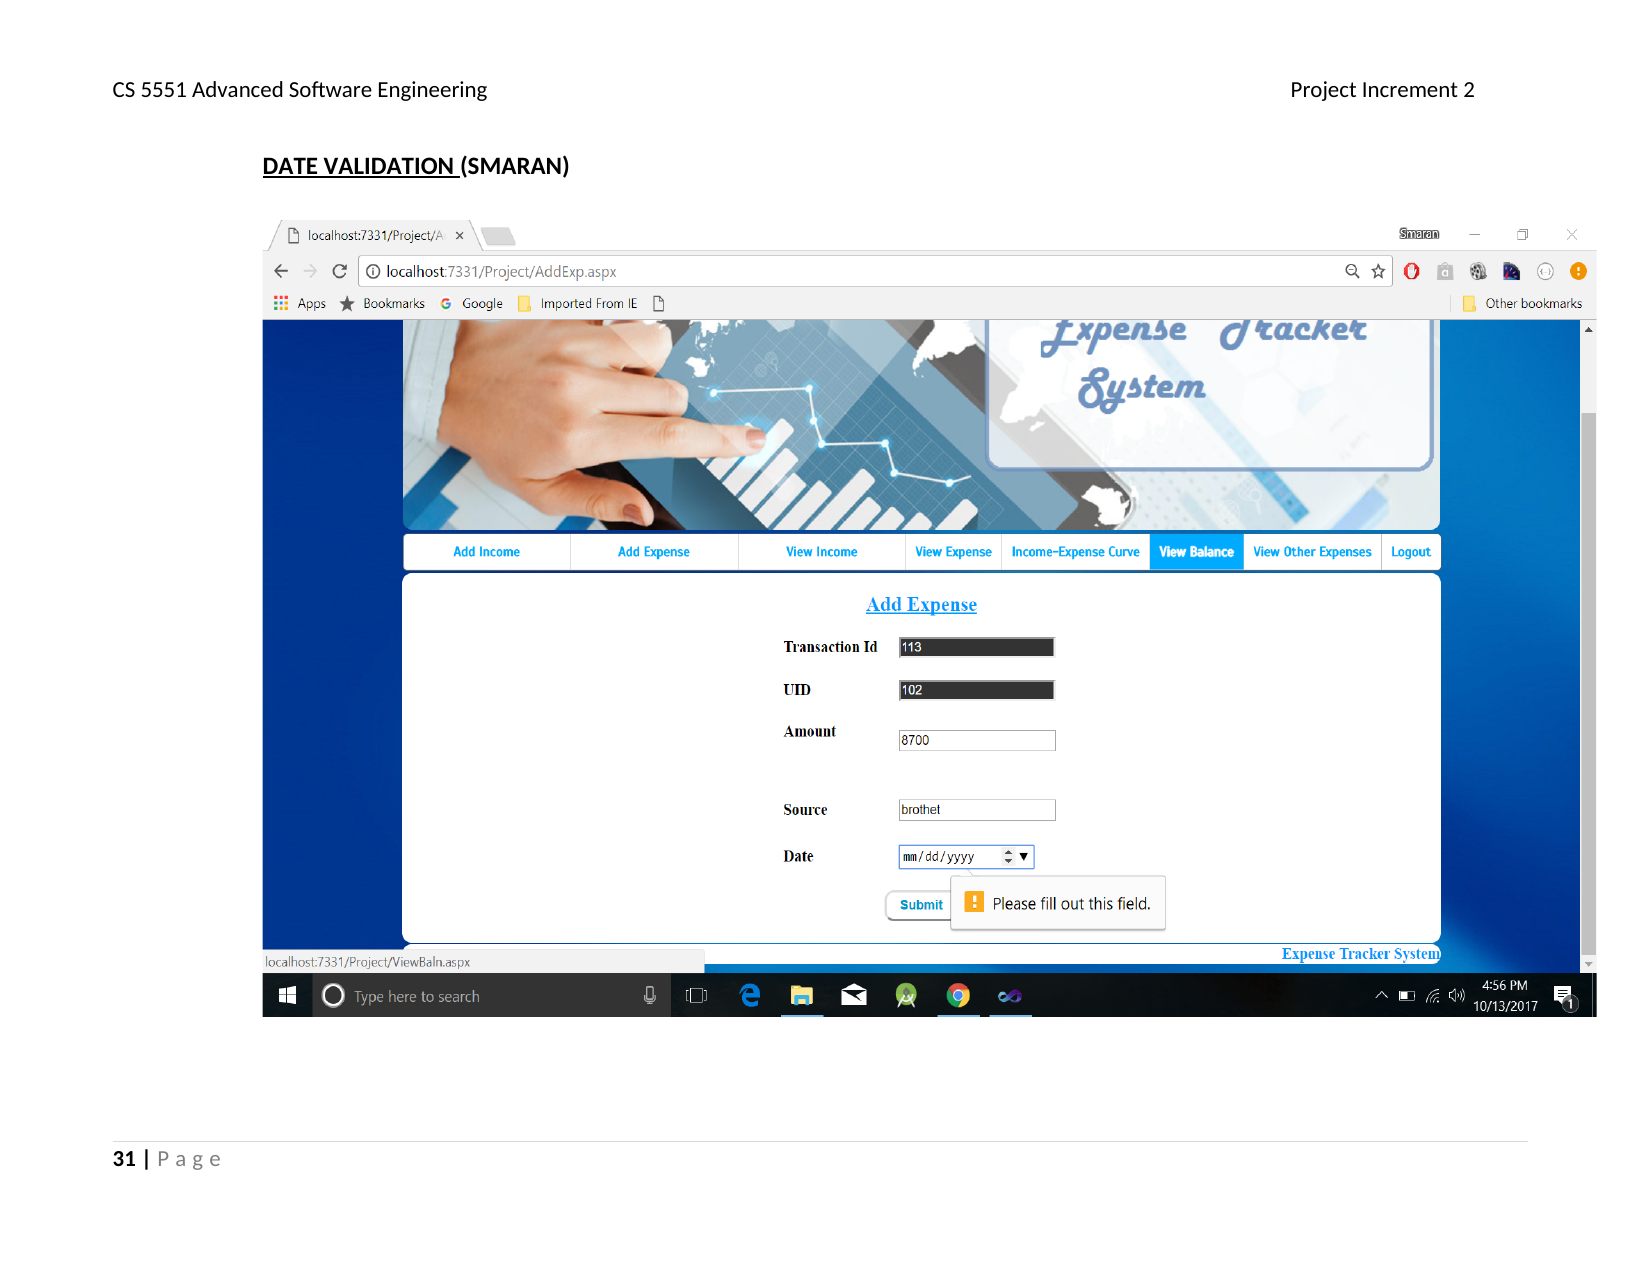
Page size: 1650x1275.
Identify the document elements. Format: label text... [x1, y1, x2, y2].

list DATE VALIDATION (SMARAN) [262, 150, 1566, 181]
picture [262, 220, 1597, 1017]
